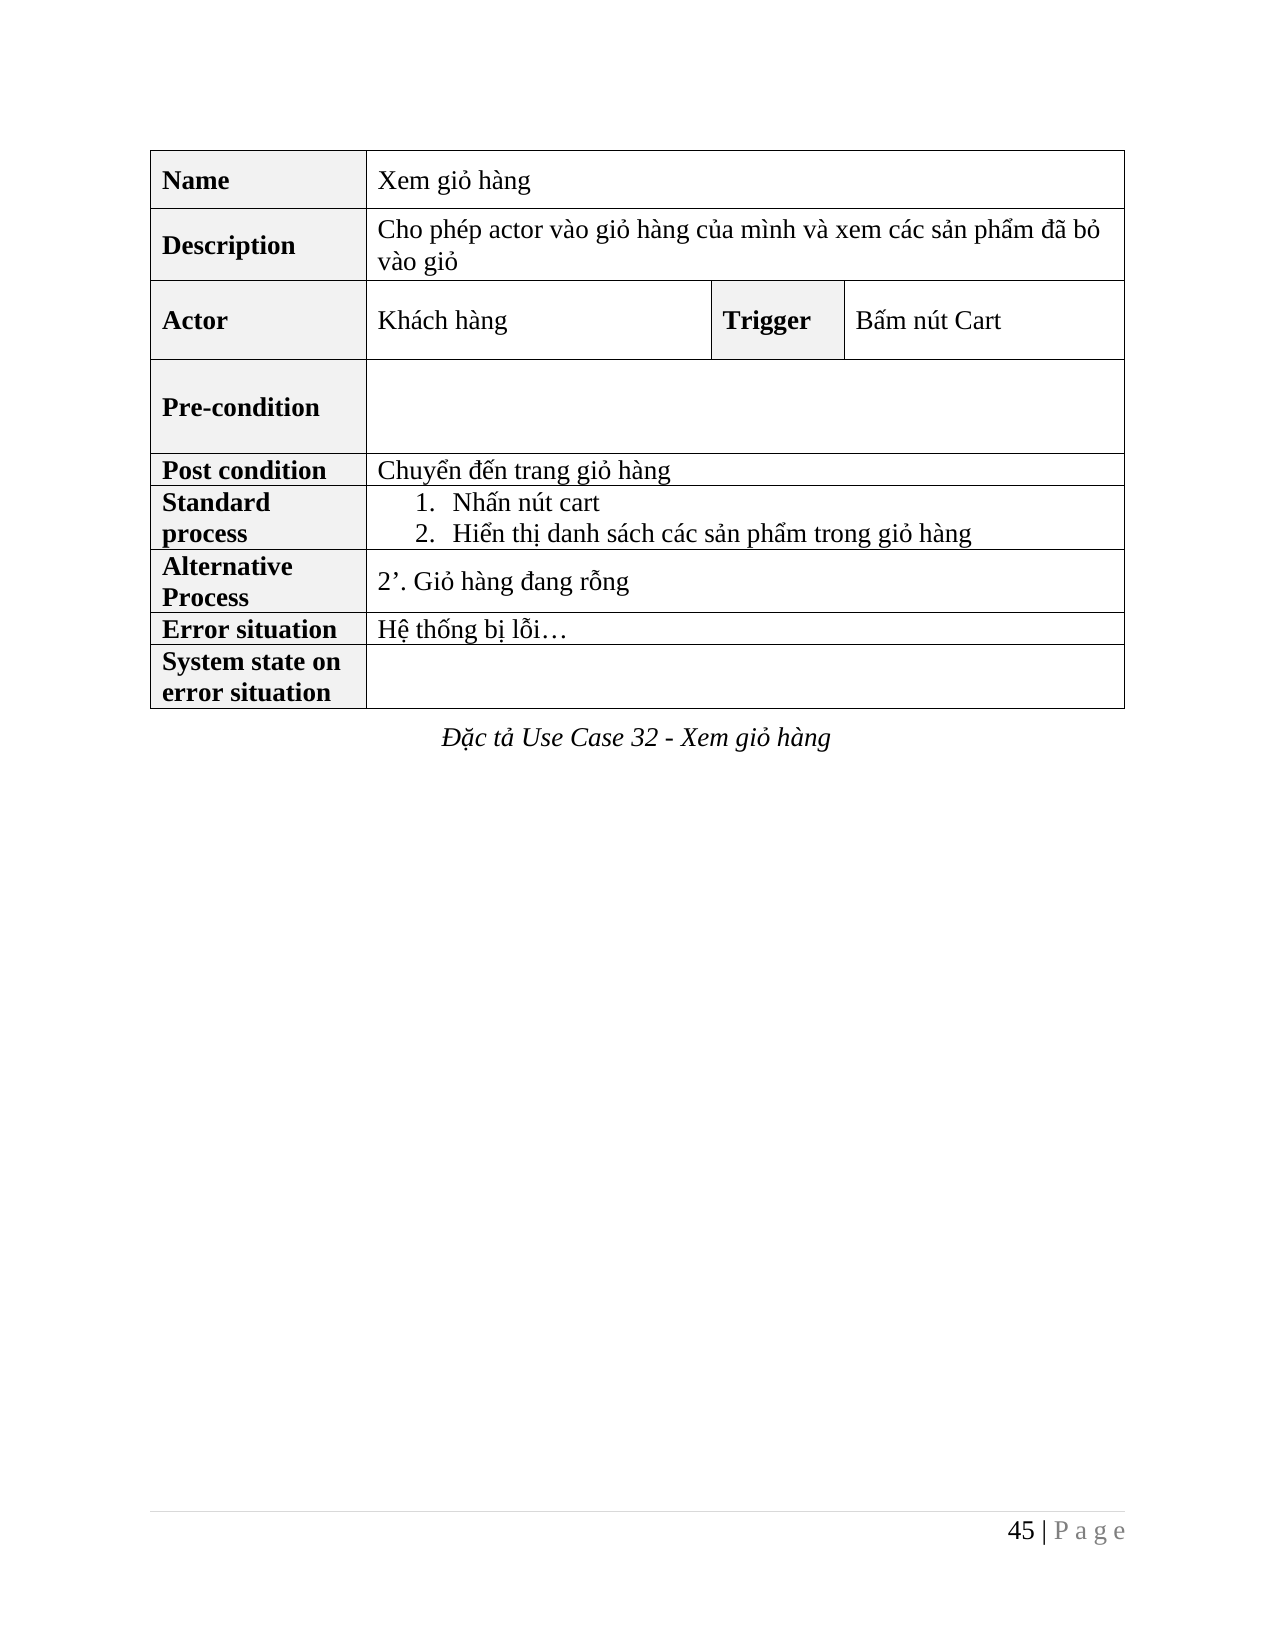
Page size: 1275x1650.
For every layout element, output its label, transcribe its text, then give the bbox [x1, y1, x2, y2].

table_cell Standard process [151, 486, 366, 549]
table_cell Trigger [712, 281, 844, 359]
table_cell Actor [151, 281, 366, 359]
table_cell [367, 645, 1124, 708]
table_cell Pre-condition [151, 360, 366, 453]
table_cell Khách hàng [367, 281, 711, 359]
table_cell Bấm nút Cart [845, 281, 1124, 359]
table_cell Hệ thống bị lỗi… [367, 613, 1124, 644]
table_cell System state on error situation [151, 645, 366, 708]
table_cell Chuyển đến trang giỏ hàng [367, 454, 1124, 485]
table_cell Post condition [151, 454, 366, 485]
table_header Xem giỏ hàng [367, 151, 1124, 208]
table_cell [367, 360, 1124, 453]
text Đặc tả Use Case 32 - Xem giỏ hàng [150, 721, 1125, 752]
table_header Name [151, 151, 366, 208]
table_cell Alternative Process [151, 550, 366, 612]
table_cell Cho phép actor vào giỏ hàng của mình và xem các sản phẩm đã bỏ vào giỏ [367, 209, 1124, 280]
table_cell 2’. Giỏ hàng đang rỗng [367, 550, 1124, 612]
table_cell Error situation [151, 613, 366, 644]
table_cell Nhấn nút cart Hiển thị danh sách các sản phẩm trong giỏ hàng [367, 486, 1124, 549]
table_cell Description [151, 209, 366, 280]
